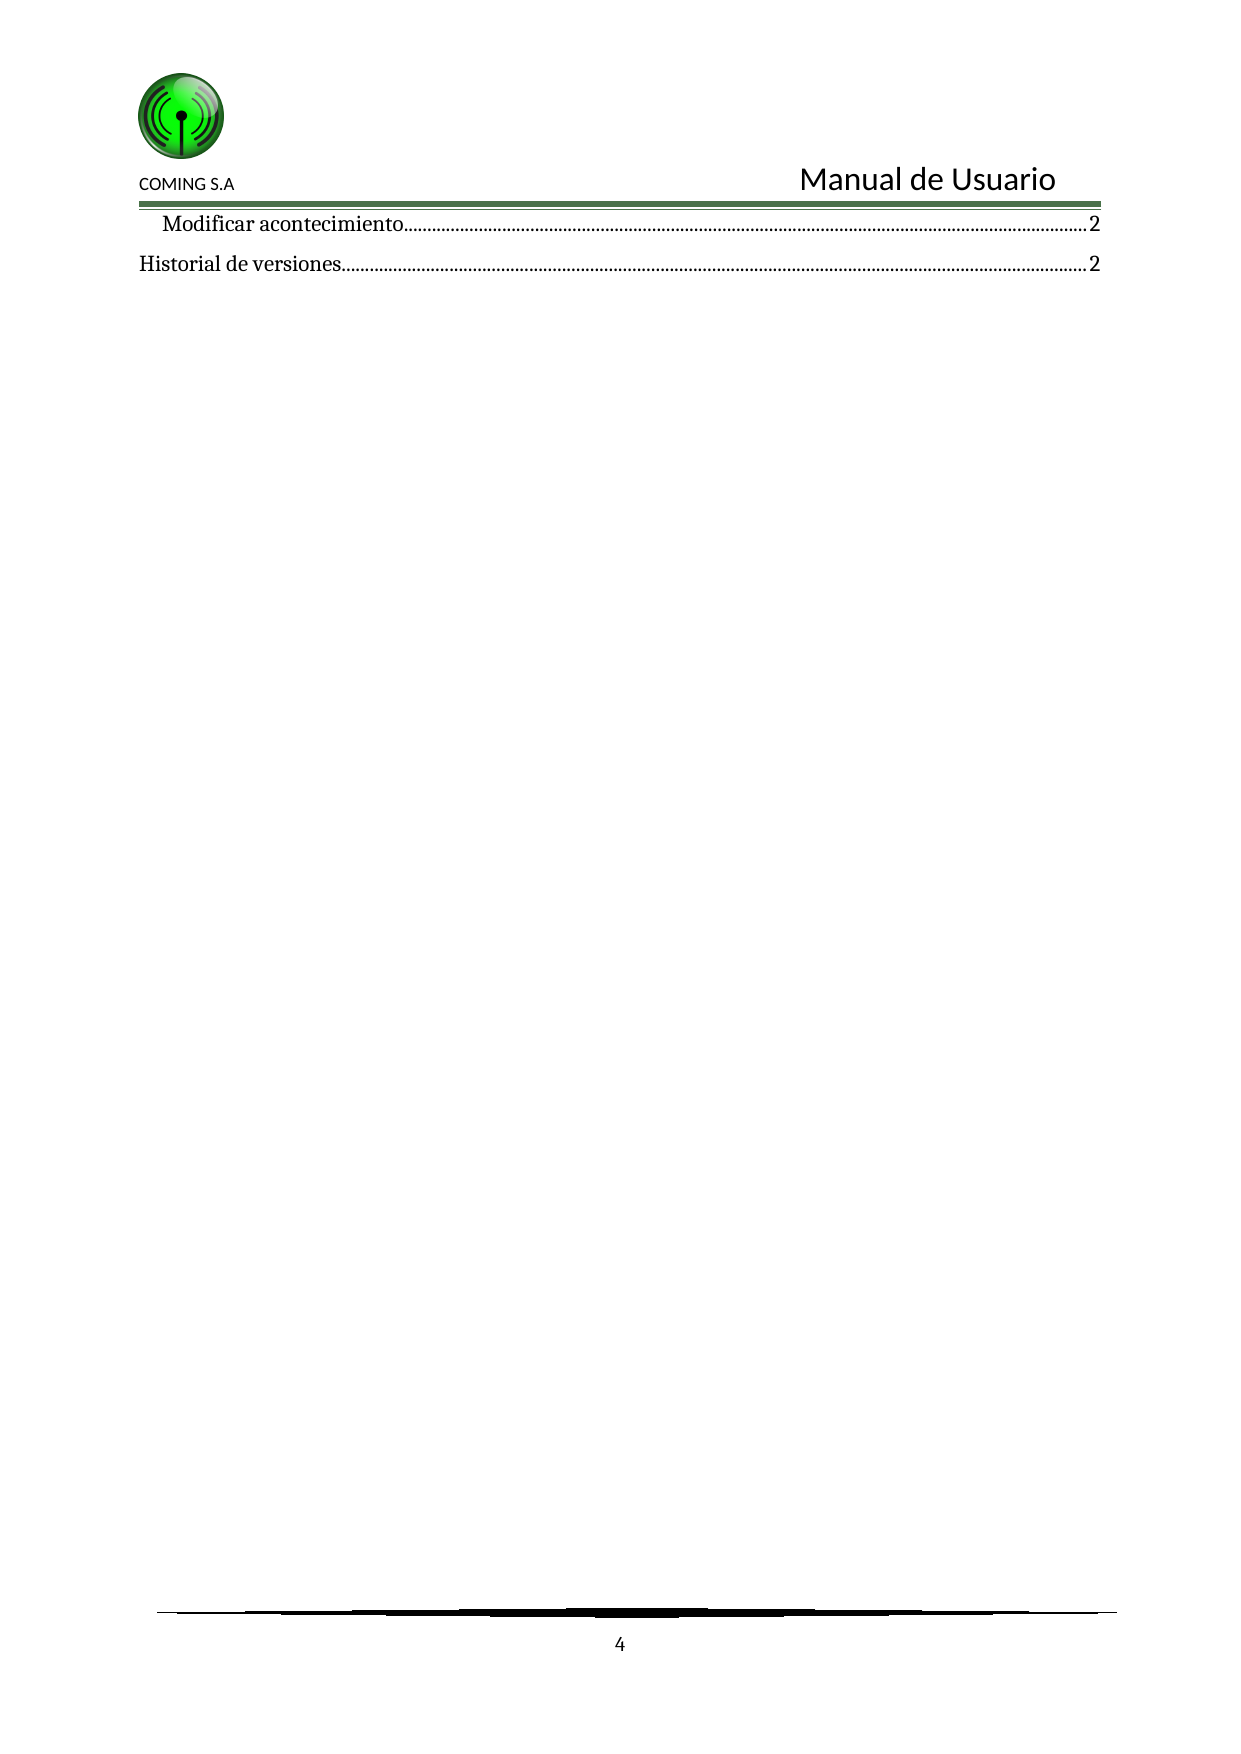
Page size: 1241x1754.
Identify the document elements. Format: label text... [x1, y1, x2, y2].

text Historial de versiones 2 [139, 251, 1101, 277]
text Modificar acontecimiento 2 [162, 210, 1101, 237]
picture [138, 73, 224, 159]
